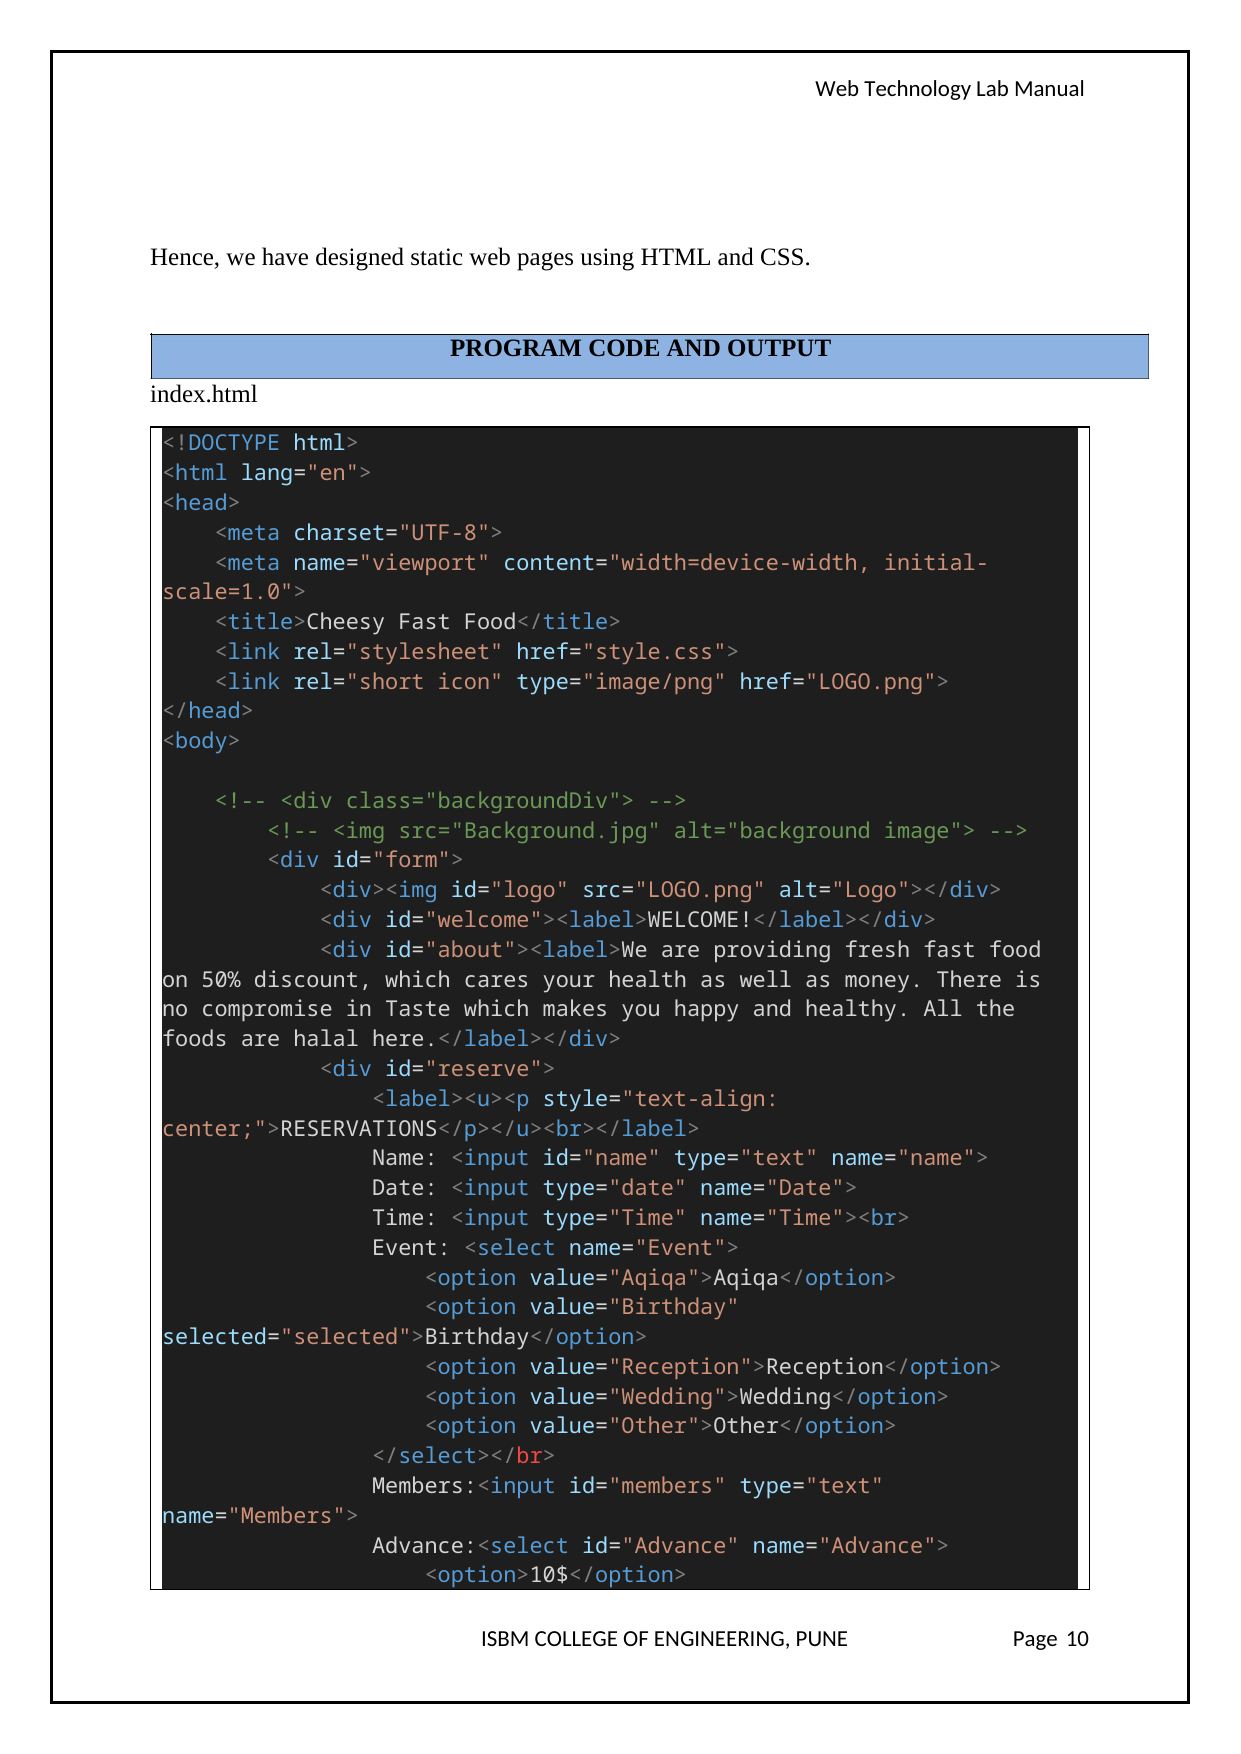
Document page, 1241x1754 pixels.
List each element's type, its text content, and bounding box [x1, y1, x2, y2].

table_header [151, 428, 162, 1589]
picture [150, 333, 1149, 379]
text PROGRAM CODE AND OUTPUT [375, 333, 1090, 362]
text index.html [150, 379, 1090, 407]
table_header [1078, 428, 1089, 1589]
text Hence, we have designed static web pages using HTML and CSS. [150, 242, 1090, 271]
